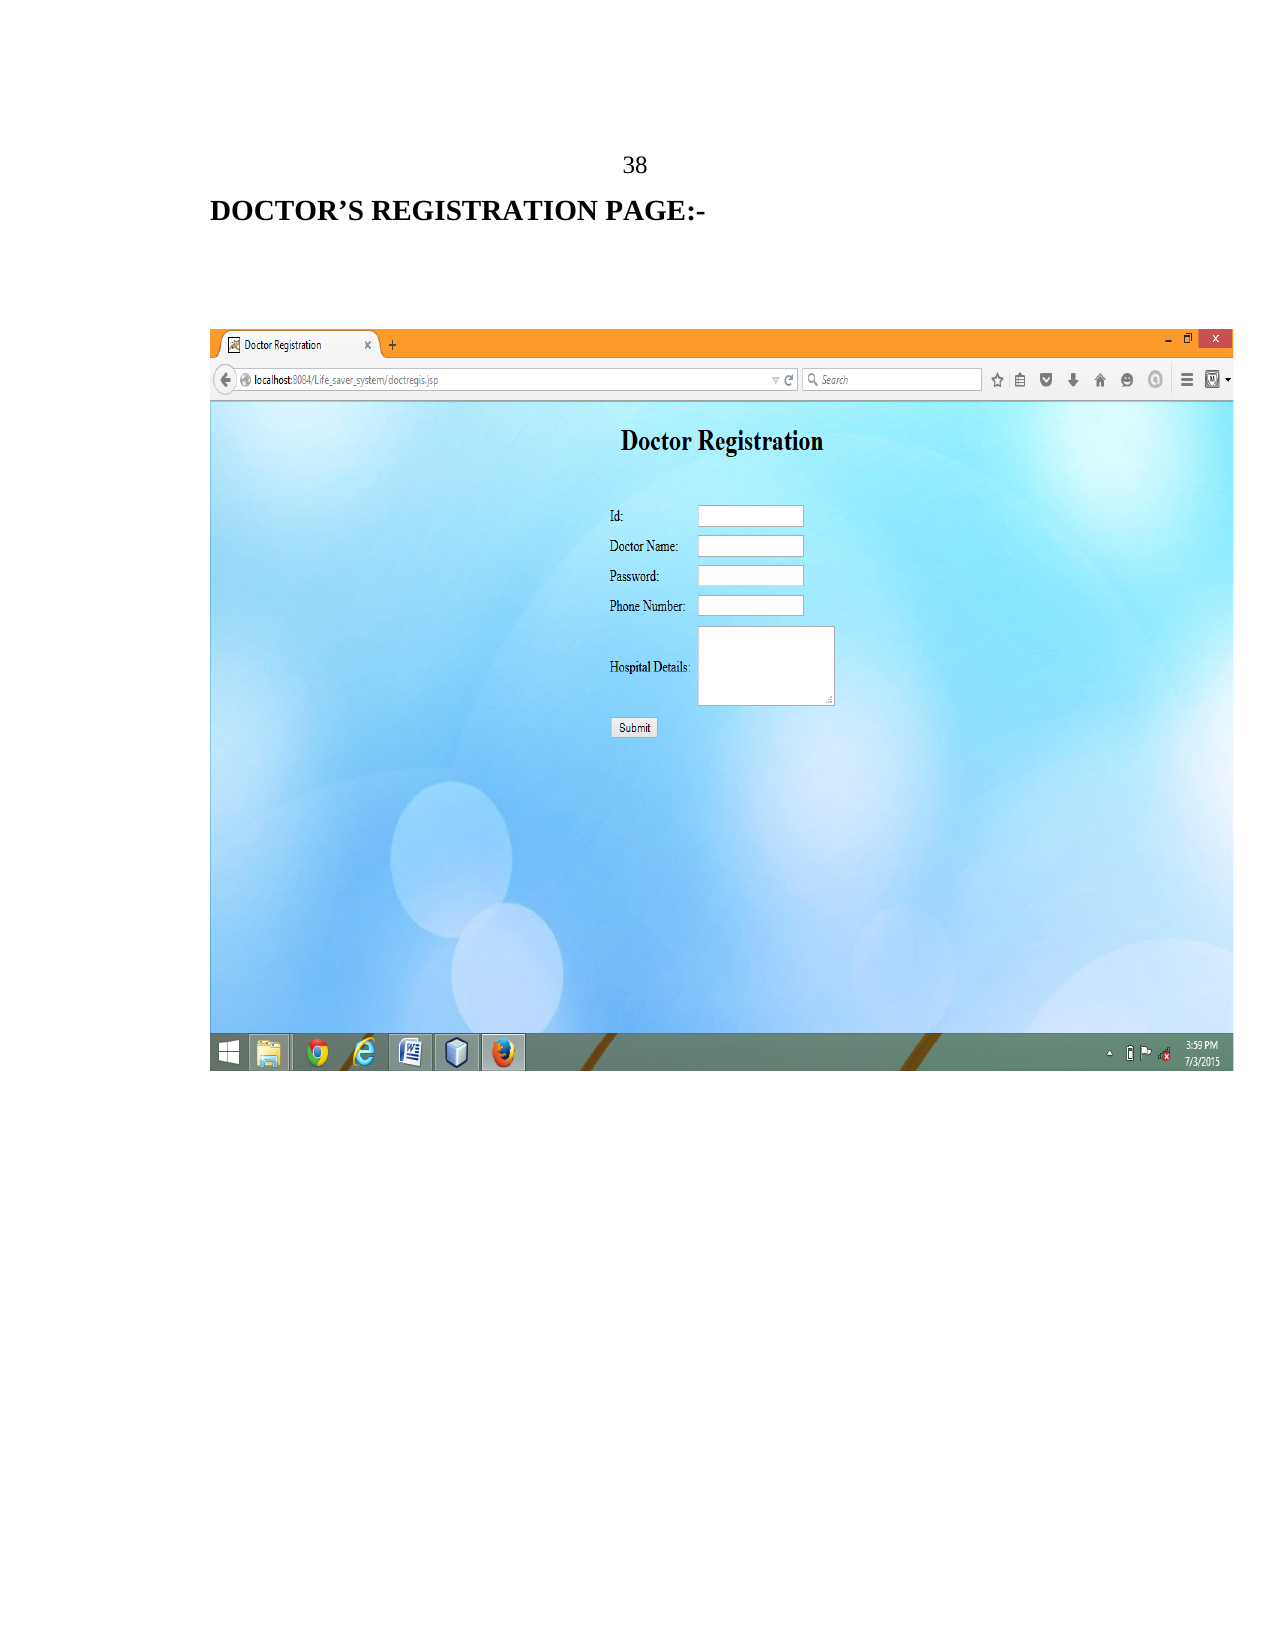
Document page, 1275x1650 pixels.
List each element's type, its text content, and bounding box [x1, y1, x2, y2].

picture [210, 329, 1234, 1071]
text DOCTOR’S REGISTRATION PAGE:- [210, 193, 1170, 227]
text 38 [210, 150, 1170, 179]
